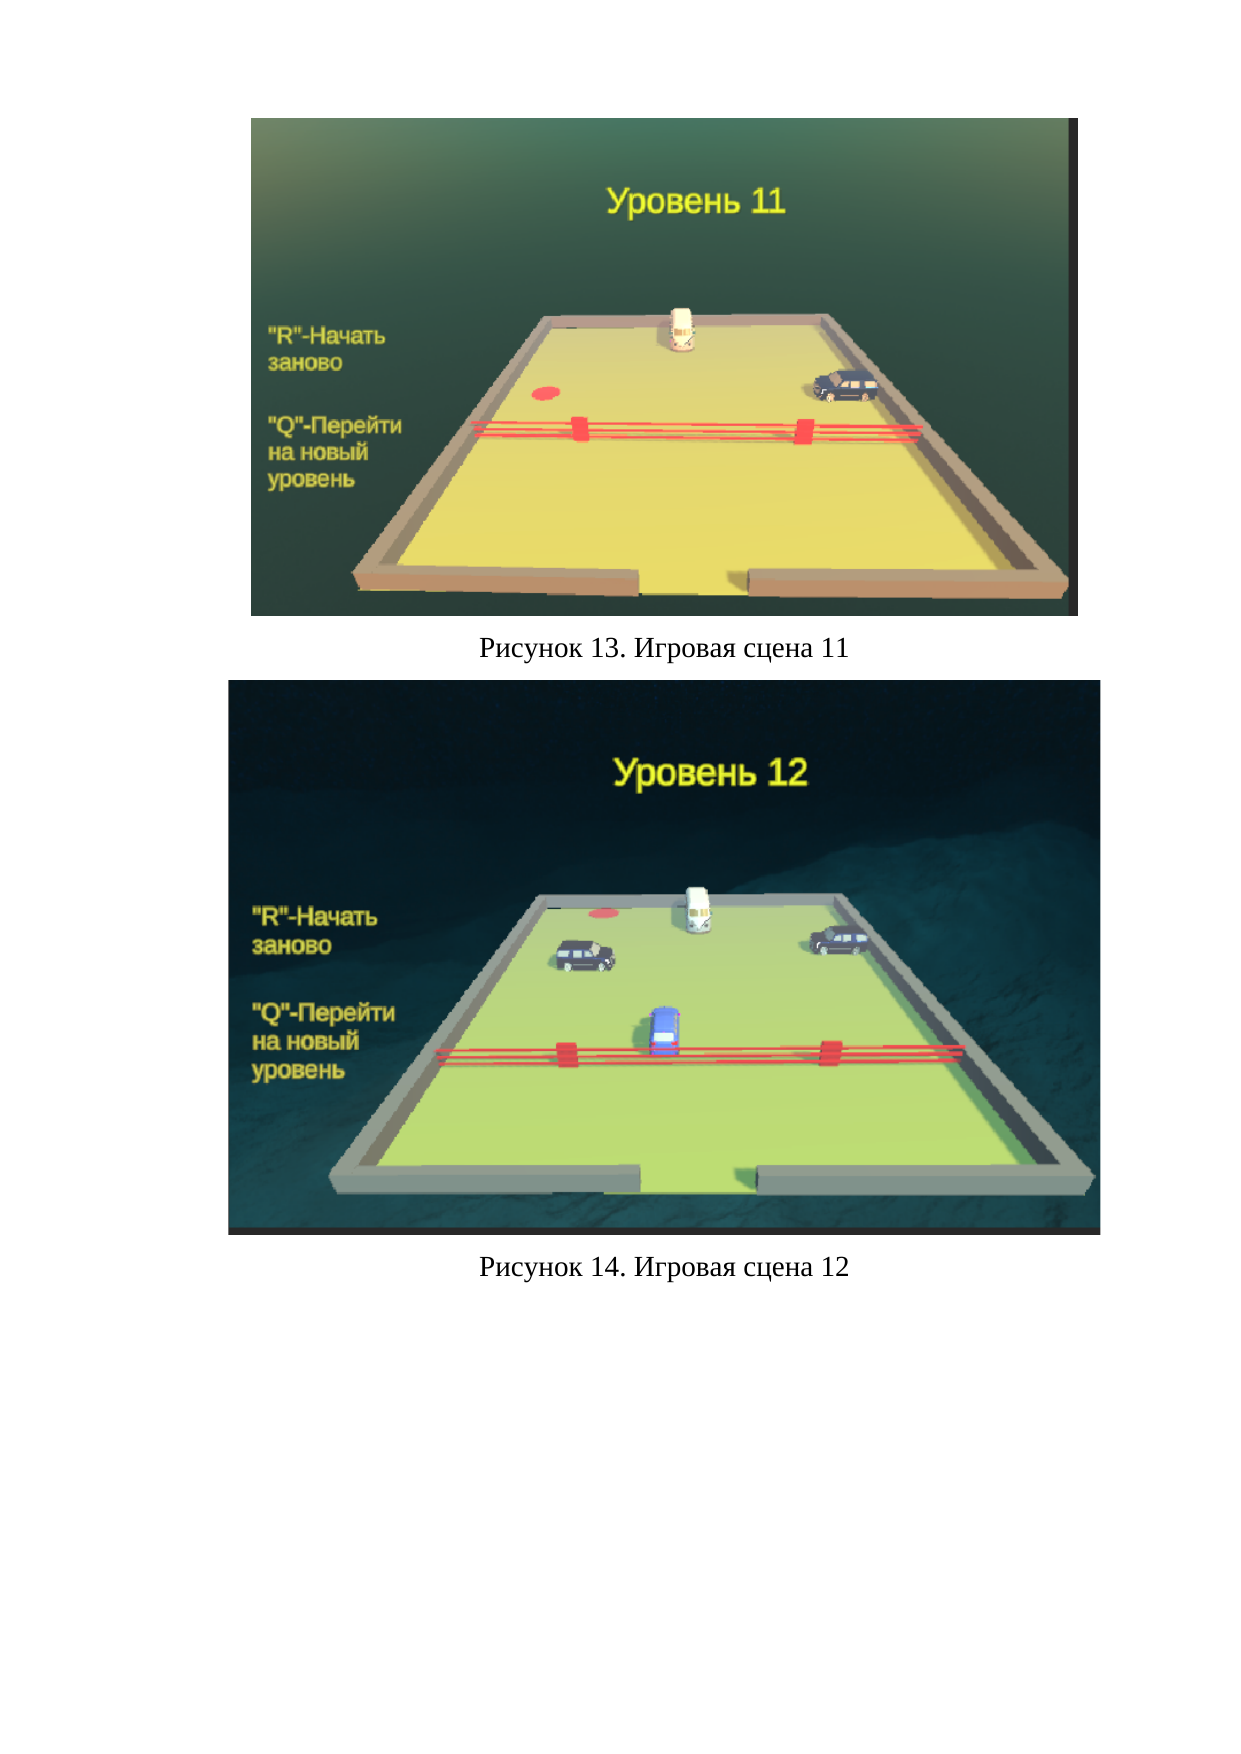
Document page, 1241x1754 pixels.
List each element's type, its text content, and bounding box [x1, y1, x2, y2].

picture [228, 680, 1101, 1235]
text Рисунок 13. Игровая сцена 11 [177, 630, 1152, 664]
text Рисунок 14. Игровая сцена 12 [177, 1249, 1152, 1282]
picture [251, 118, 1078, 616]
